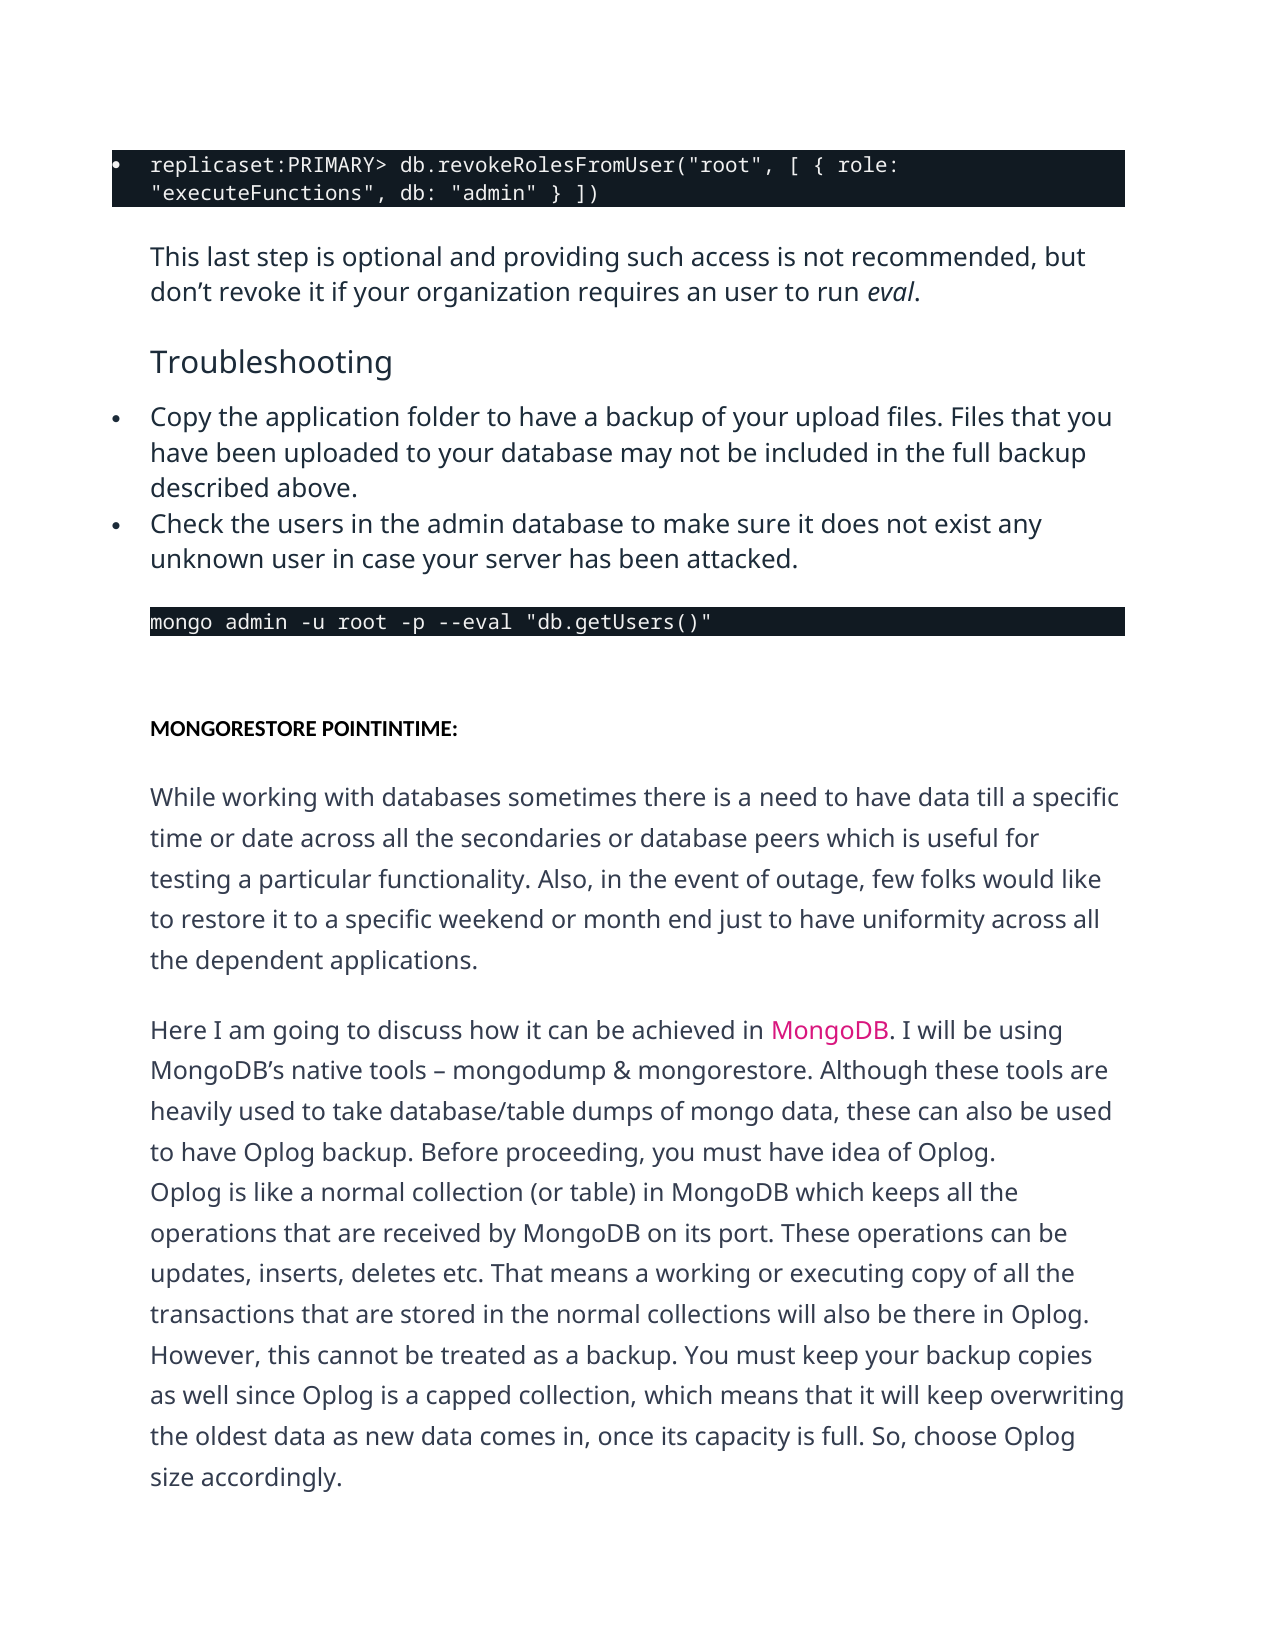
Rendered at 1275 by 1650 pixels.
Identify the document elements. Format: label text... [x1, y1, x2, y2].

text mongo admin -u root -p --eval "db.getUsers()" [150, 607, 1125, 636]
text Here I am going to discuss how it can be achieved in MongoDB. I will be using MongoDB’s native tools – mongodump & mongorestore. Although these tools are heavily used to take database/table dumps of mongo data, these can also be used to have Oplog backup. Before proceeding, you must have idea of Oplog. [150, 1006, 1125, 1168]
text MONGORESTORE POINTINTIME: [150, 714, 1125, 742]
list replicaset:PRIMARY> db.revokeRolesFromUser("root", [ { role: "executeFunctions", db: "admin" } ]) [112, 150, 1125, 207]
text Oplog is like a normal collection (or table) in MongoDB which keeps all the operations that are received by MongoDB on its port. These operations can be updates, inserts, deletes etc. That means a working or executing copy of all the transactions that are stored in the normal collections will also be there in Oplog. However, this cannot be treated as a backup. You must keep your backup copies as well since Oplog is a capped collection, which means that it will keep overwriting the oldest data as new data comes in, once its capacity is full. So, choose Oplog size accordingly. [150, 1168, 1125, 1493]
list Copy the application folder to have a backup of your upload files. Files that you have been uploaded to your database may not be included in the full backup described above. [112, 399, 1125, 505]
text While working with databases sometimes there is a need to have data till a specific time or date across all the secondaries or database peers which is useful for testing a particular functionality. Also, in the event of outage, few folks would like to restore it to a specific weekend or month end just to have uniformity across all the dependent applications. [150, 773, 1125, 977]
text This last step is optional and providing such access is not recommended, but don’t revoke it if your organization requires an user to run eval. [150, 238, 1125, 309]
subtitle Troubleshooting [150, 340, 1125, 383]
list Check the users in the admin database to make sure it does not exist any unknown user in case your server has been attacked. [112, 505, 1125, 576]
